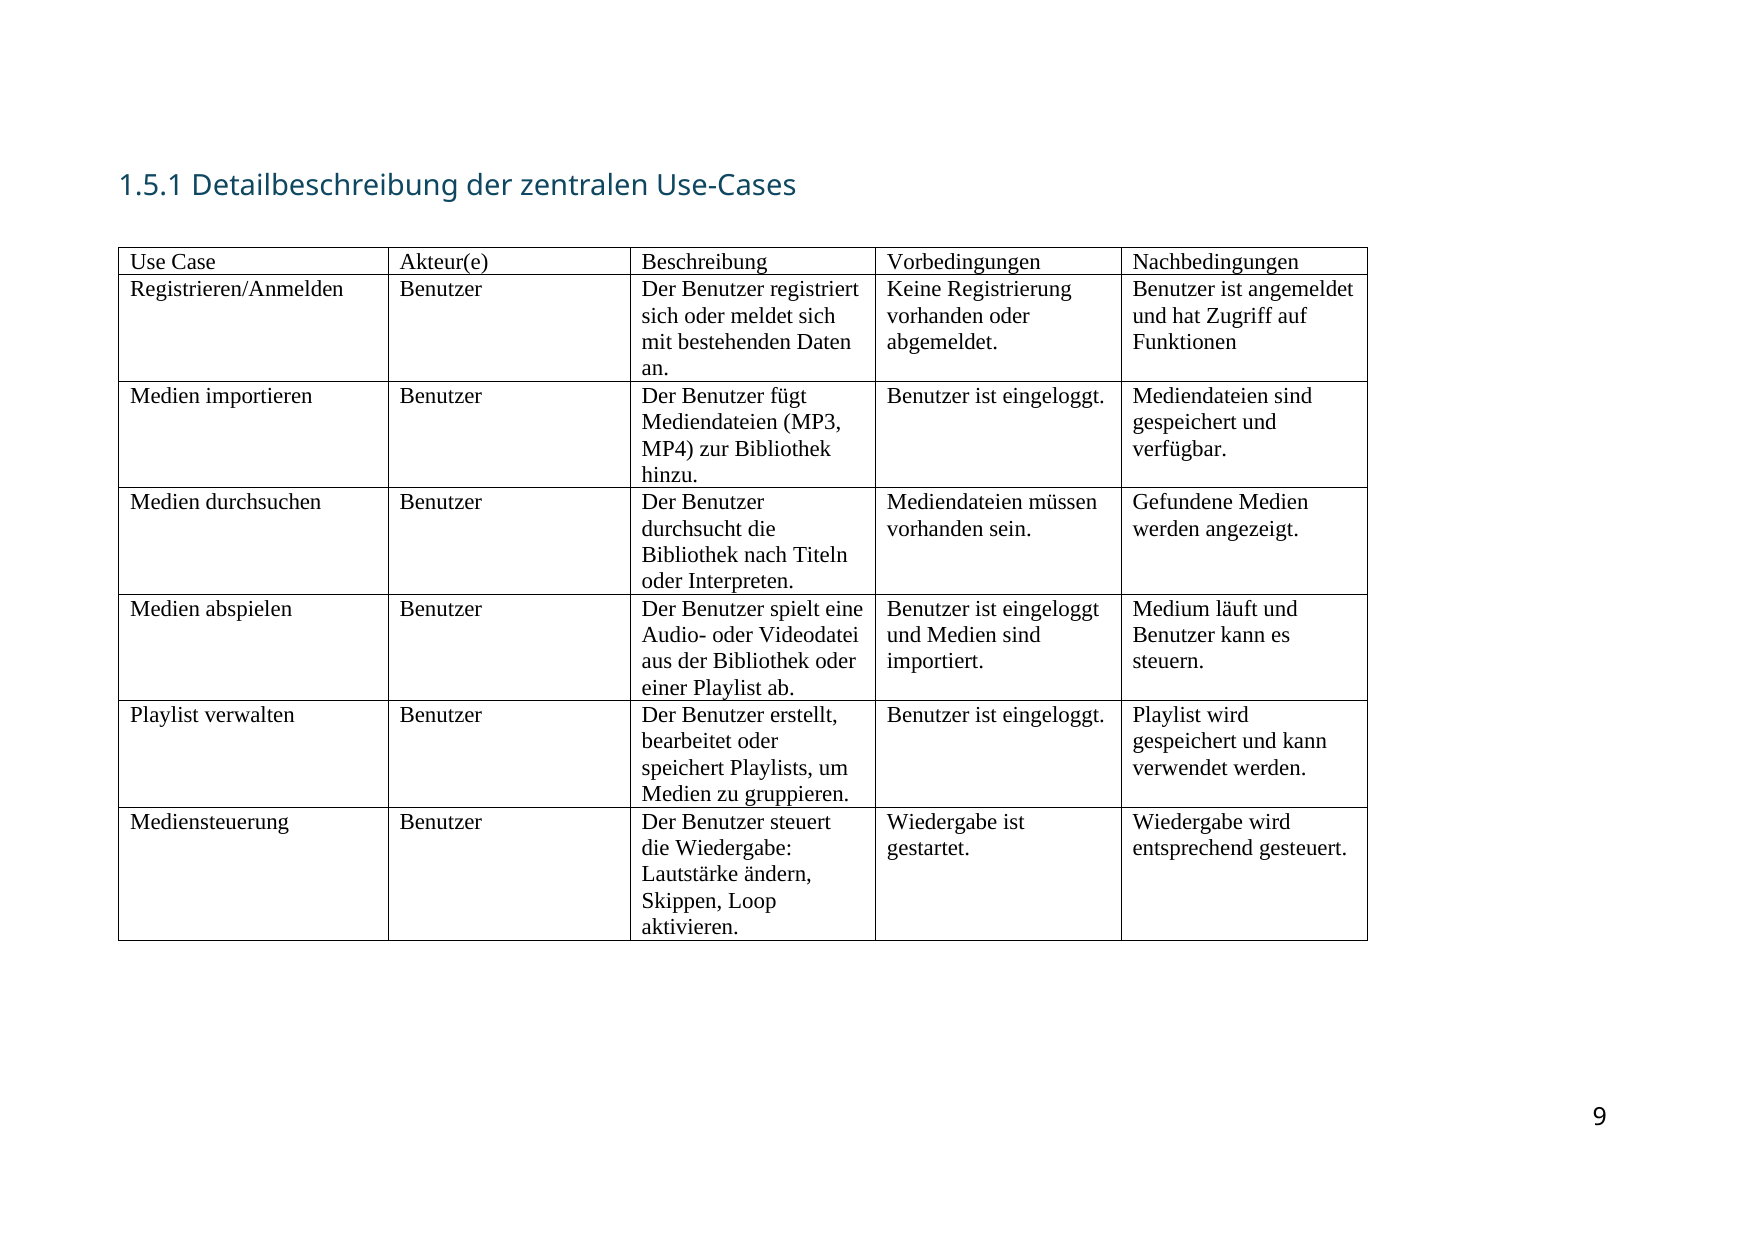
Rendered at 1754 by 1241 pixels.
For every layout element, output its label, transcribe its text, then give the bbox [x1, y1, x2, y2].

table_cell Benutzer [389, 488, 630, 594]
table_cell Benutzer [389, 382, 630, 487]
table_header Vorbedingungen [876, 248, 1121, 274]
table_cell Registrieren/Anmelden [119, 275, 388, 381]
table_cell Der Benutzer durchsucht die Bibliothek nach Titeln oder Interpreten. [631, 488, 875, 594]
table_cell Benutzer [389, 808, 630, 939]
table_cell Playlist wird gespeichert und kann verwendet werden. [1122, 701, 1367, 807]
table_cell Benutzer [389, 595, 630, 700]
table_cell Medien abspielen [119, 595, 388, 700]
table_cell Medien durchsuchen [119, 488, 388, 594]
table_cell Der Benutzer registriert sich oder meldet sich mit bestehenden Daten an. [631, 275, 875, 381]
table_cell Der Benutzer fügt Mediendateien (MP3, MP4) zur Bibliothek hinzu. [631, 382, 875, 487]
table_header Nachbedingungen [1122, 248, 1367, 274]
table_cell Benutzer ist eingeloggt. [876, 382, 1121, 487]
table_header Use Case [119, 248, 388, 274]
table_cell Mediendateien müssen vorhanden sein. [876, 488, 1121, 594]
table_cell Der Benutzer spielt eine Audio- oder Videodatei aus der Bibliothek oder einer Playlist ab. [631, 595, 875, 700]
table_cell Benutzer ist angemeldet und hat Zugriff auf Funktionen [1122, 275, 1367, 381]
table_cell Medium läuft und Benutzer kann es steuern. [1122, 595, 1367, 700]
table_header Beschreibung [631, 248, 875, 274]
table_cell Mediensteuerung [119, 808, 388, 939]
table_cell Medien importieren [119, 382, 388, 487]
table_cell Der Benutzer erstellt, bearbeitet oder speichert Playlists, um Medien zu gruppieren. [631, 701, 875, 807]
table_cell Wiedergabe ist gestartet. [876, 808, 1121, 939]
table_cell Mediendateien sind gespeichert und verfügbar. [1122, 382, 1367, 487]
table_cell Benutzer [389, 701, 630, 807]
table_header Akteur(e) [389, 248, 630, 274]
table_cell Benutzer [389, 275, 630, 381]
table_cell Benutzer ist eingeloggt. [876, 701, 1121, 807]
table_cell Wiedergabe wird entsprechend gesteuert. [1122, 808, 1367, 939]
table_cell Keine Registrierung vorhanden oder abgemeldet. [876, 275, 1121, 381]
table_cell Der Benutzer steuert die Wiedergabe: Lautstärke ändern, Skippen, Loop aktivieren. [631, 808, 875, 939]
subtitle 1.5.1 Detailbeschreibung der zentralen Use-Cases [118, 164, 1606, 204]
table_cell Benutzer ist eingeloggt und Medien sind importiert. [876, 595, 1121, 700]
table_cell Playlist verwalten [119, 701, 388, 807]
table_cell Gefundene Medien werden angezeigt. [1122, 488, 1367, 594]
